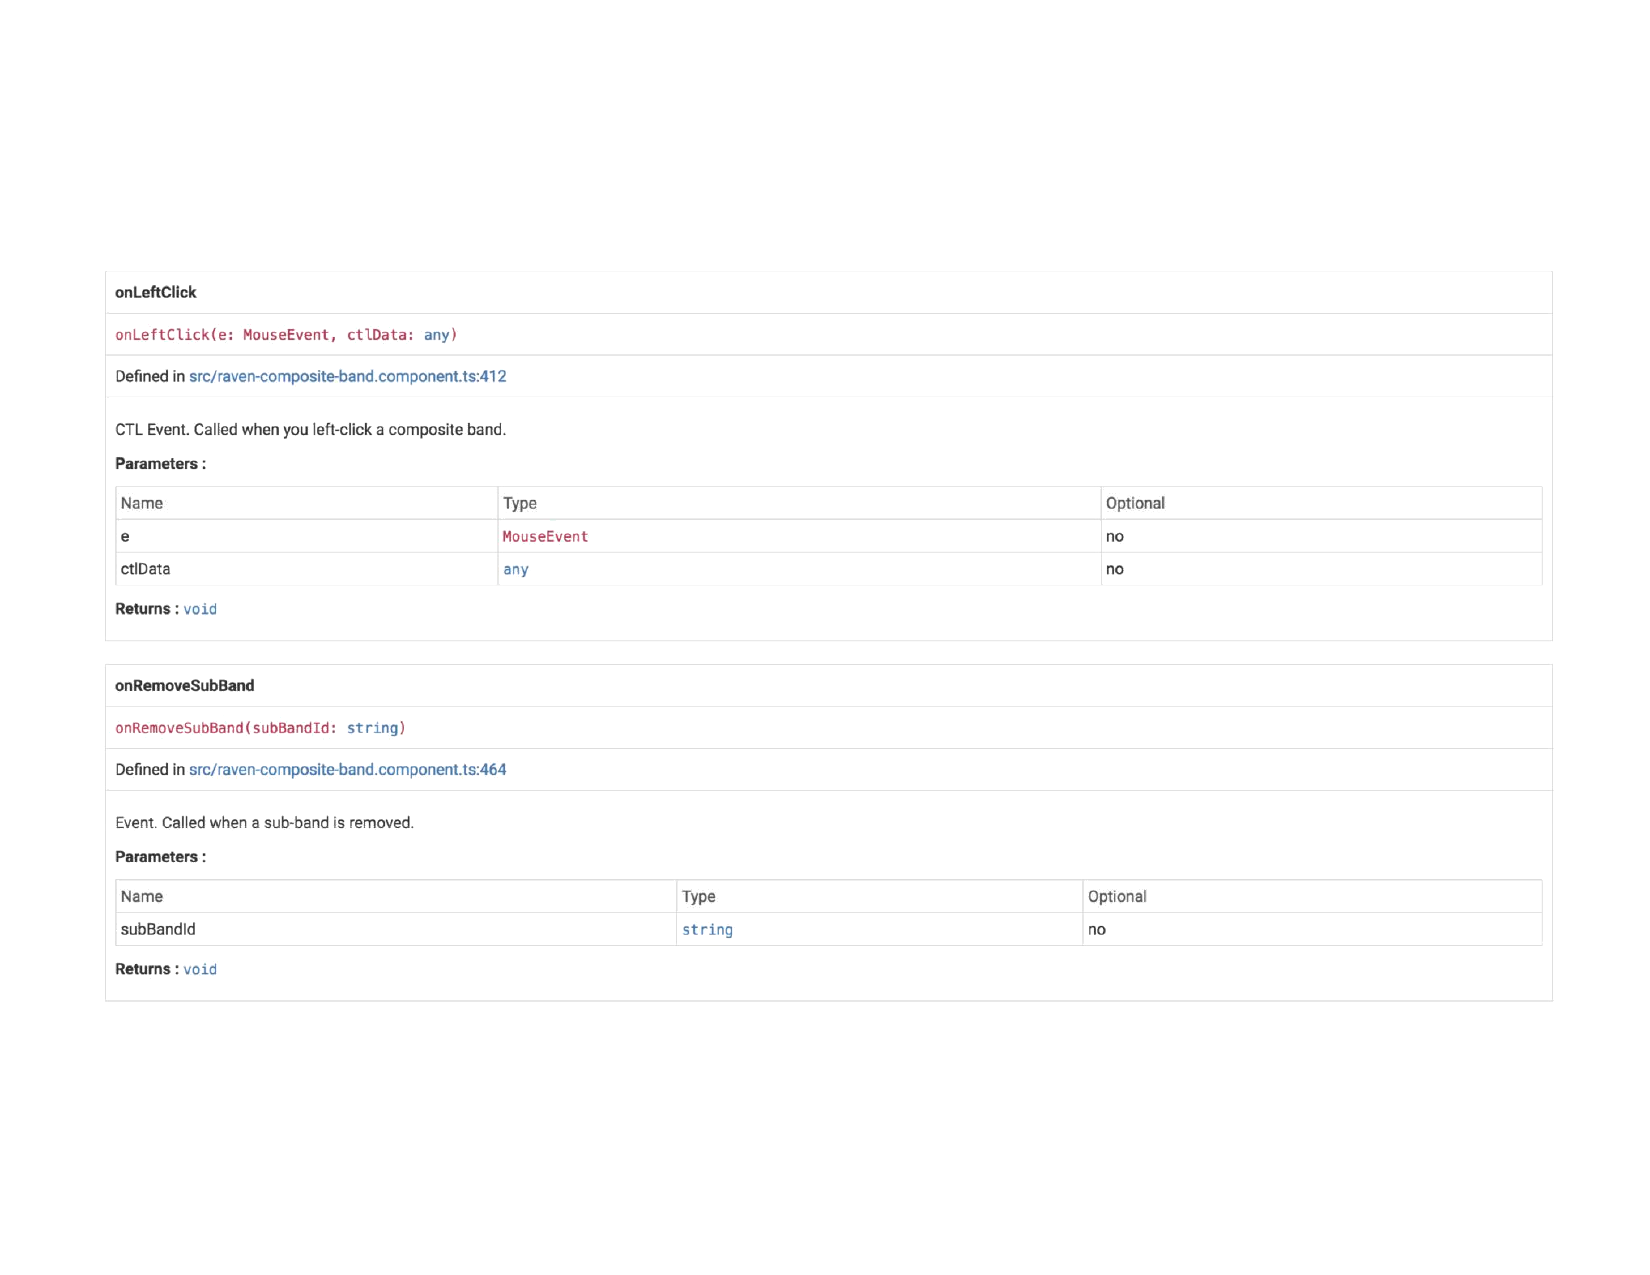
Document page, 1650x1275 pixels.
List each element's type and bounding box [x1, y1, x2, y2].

picture [83, 260, 1567, 1015]
